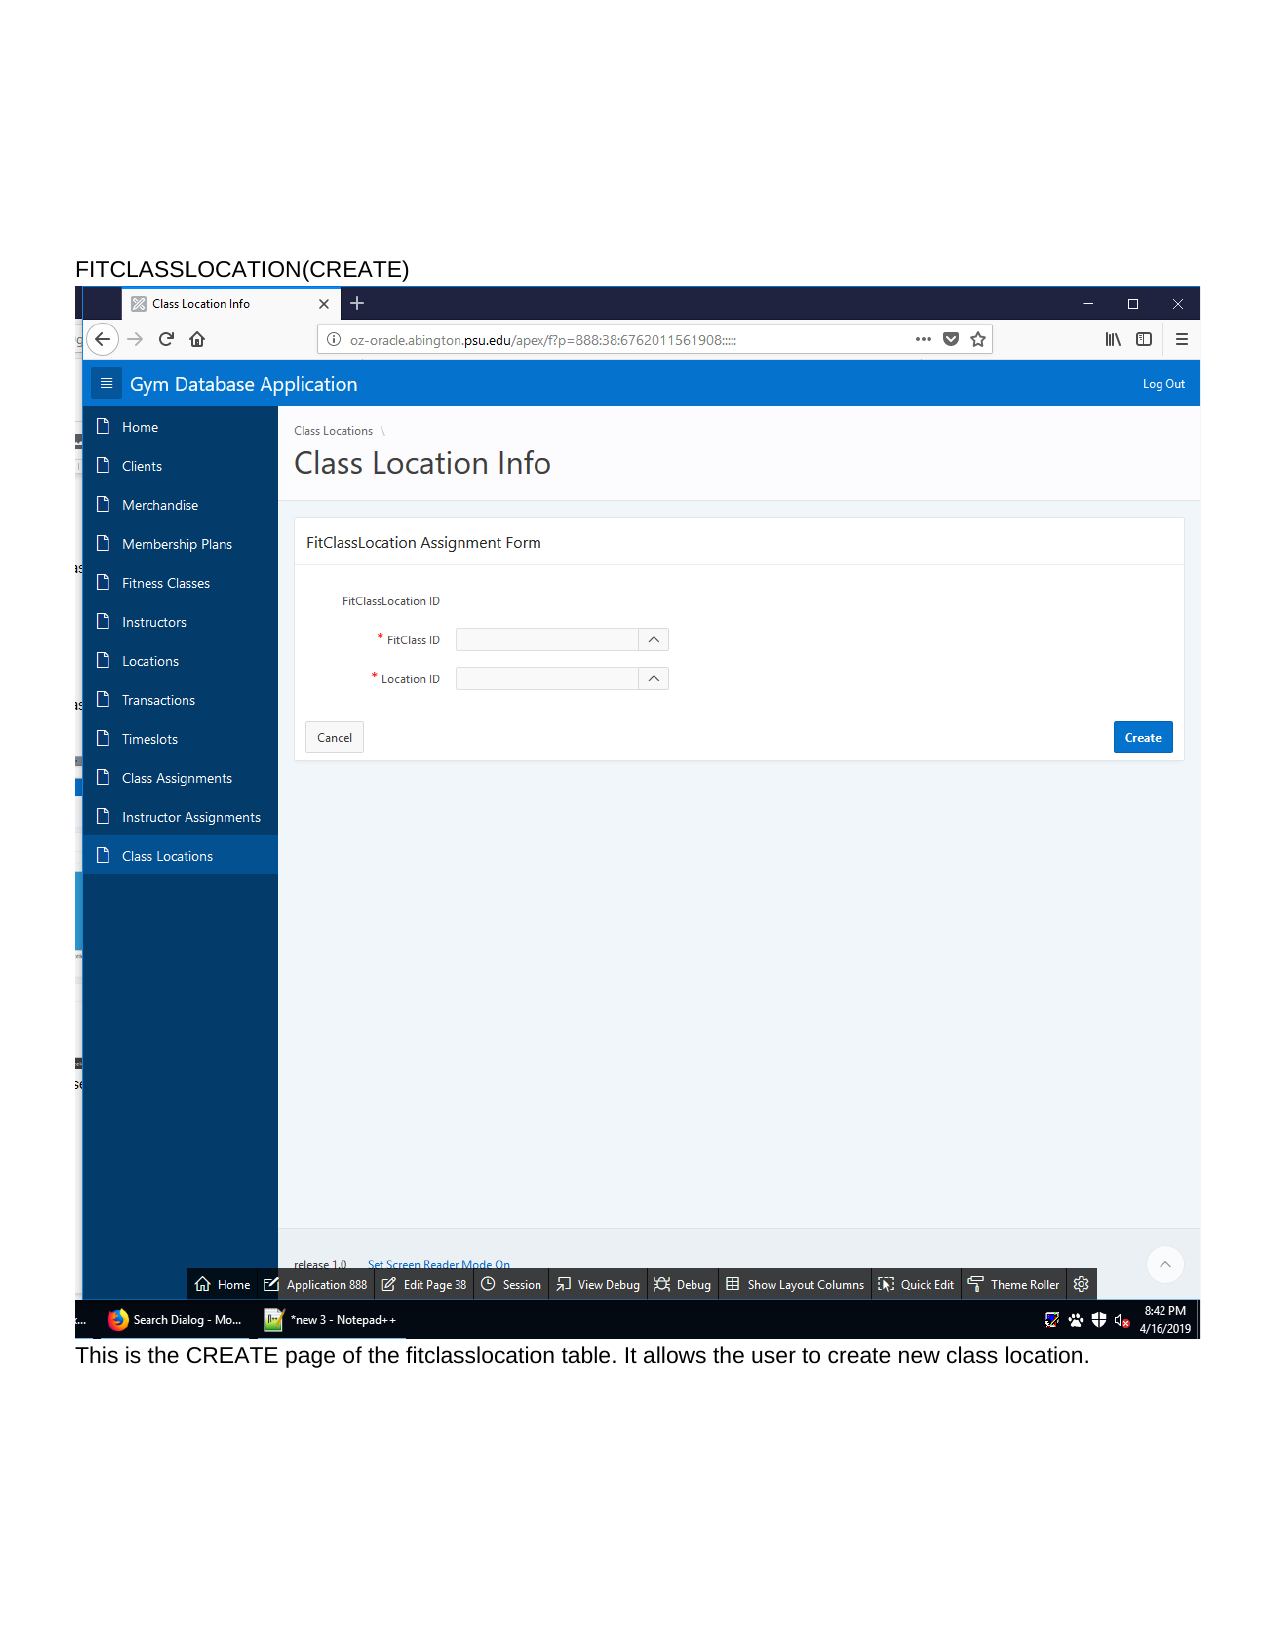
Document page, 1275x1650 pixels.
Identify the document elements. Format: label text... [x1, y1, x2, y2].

text This is the CREATE page of the fitclasslocation table. It allows the user to create new class location. [75, 1342, 1200, 1369]
picture [75, 286, 1200, 1339]
text FITCLASSLOCATION(CREATE) [75, 256, 1200, 283]
